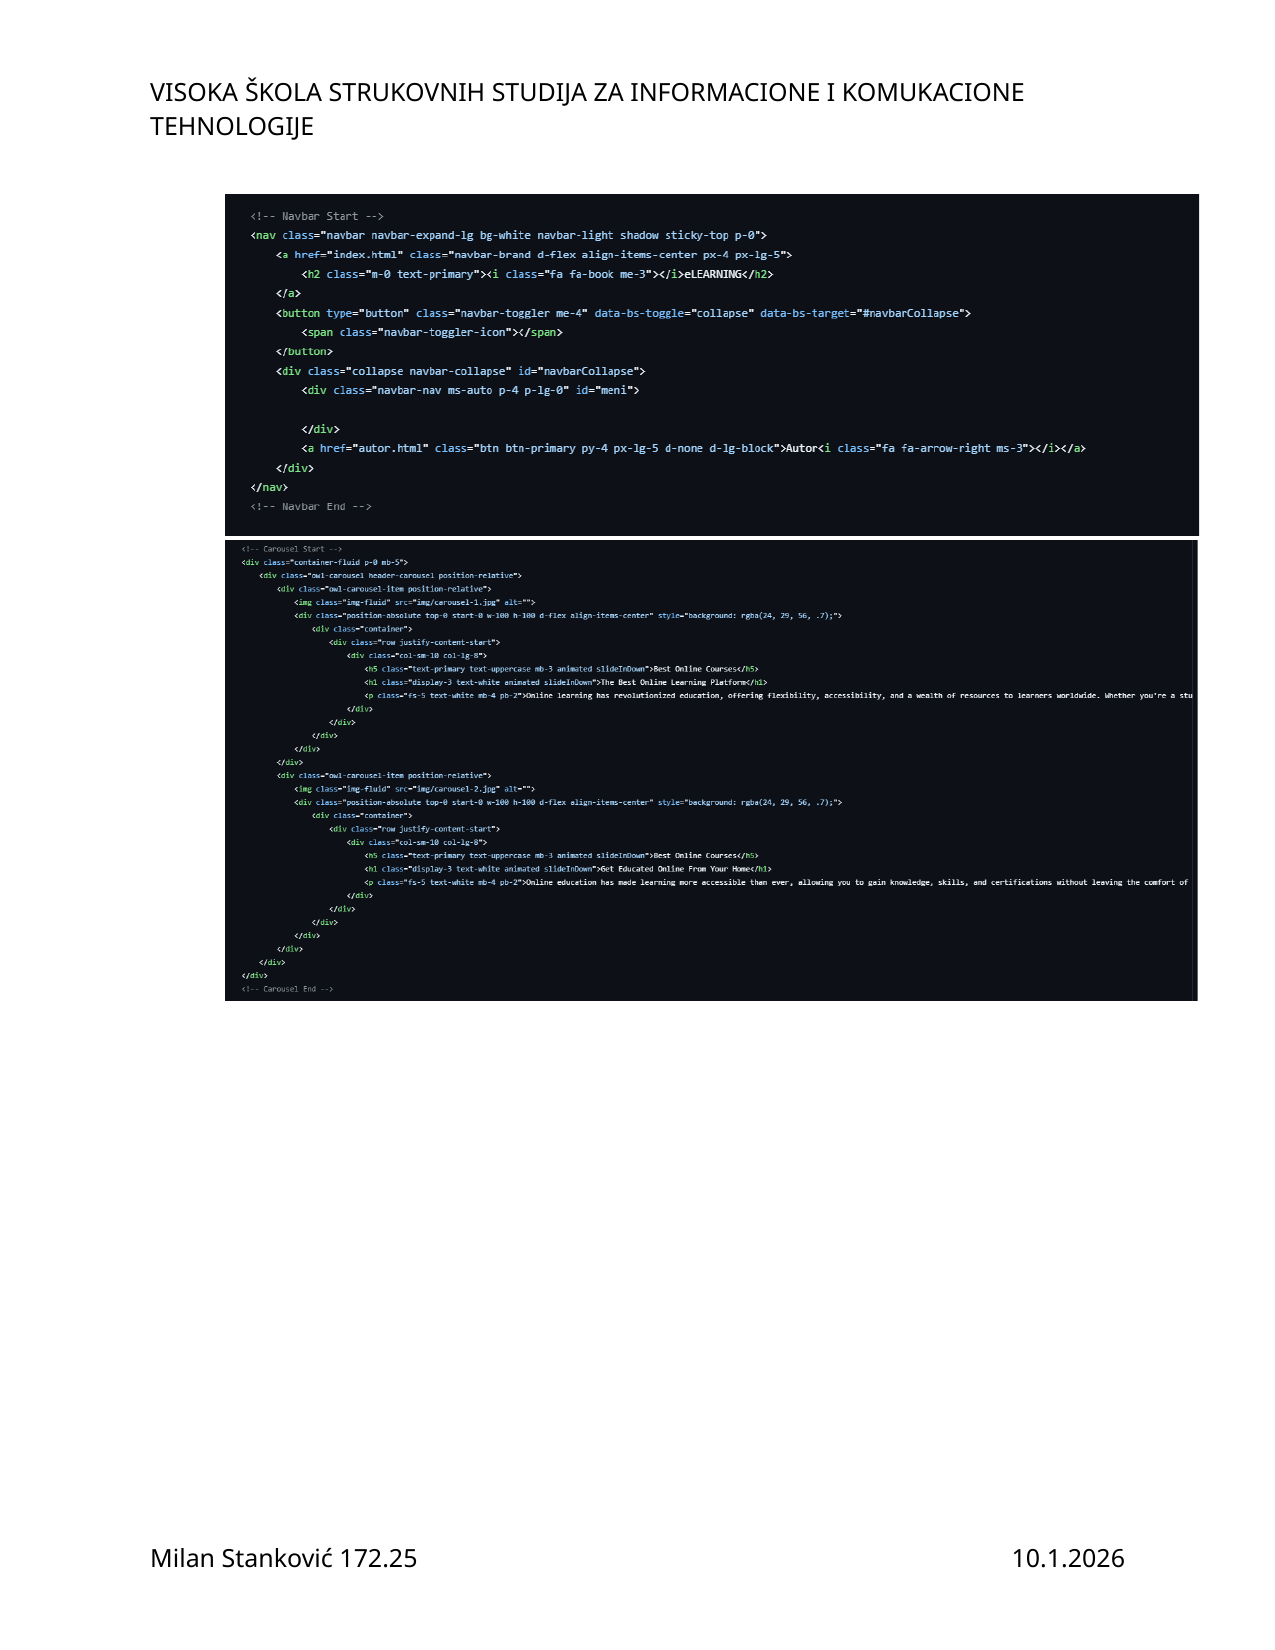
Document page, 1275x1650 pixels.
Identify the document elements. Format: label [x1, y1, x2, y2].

picture [225, 540, 1198, 1001]
picture [225, 194, 1200, 536]
